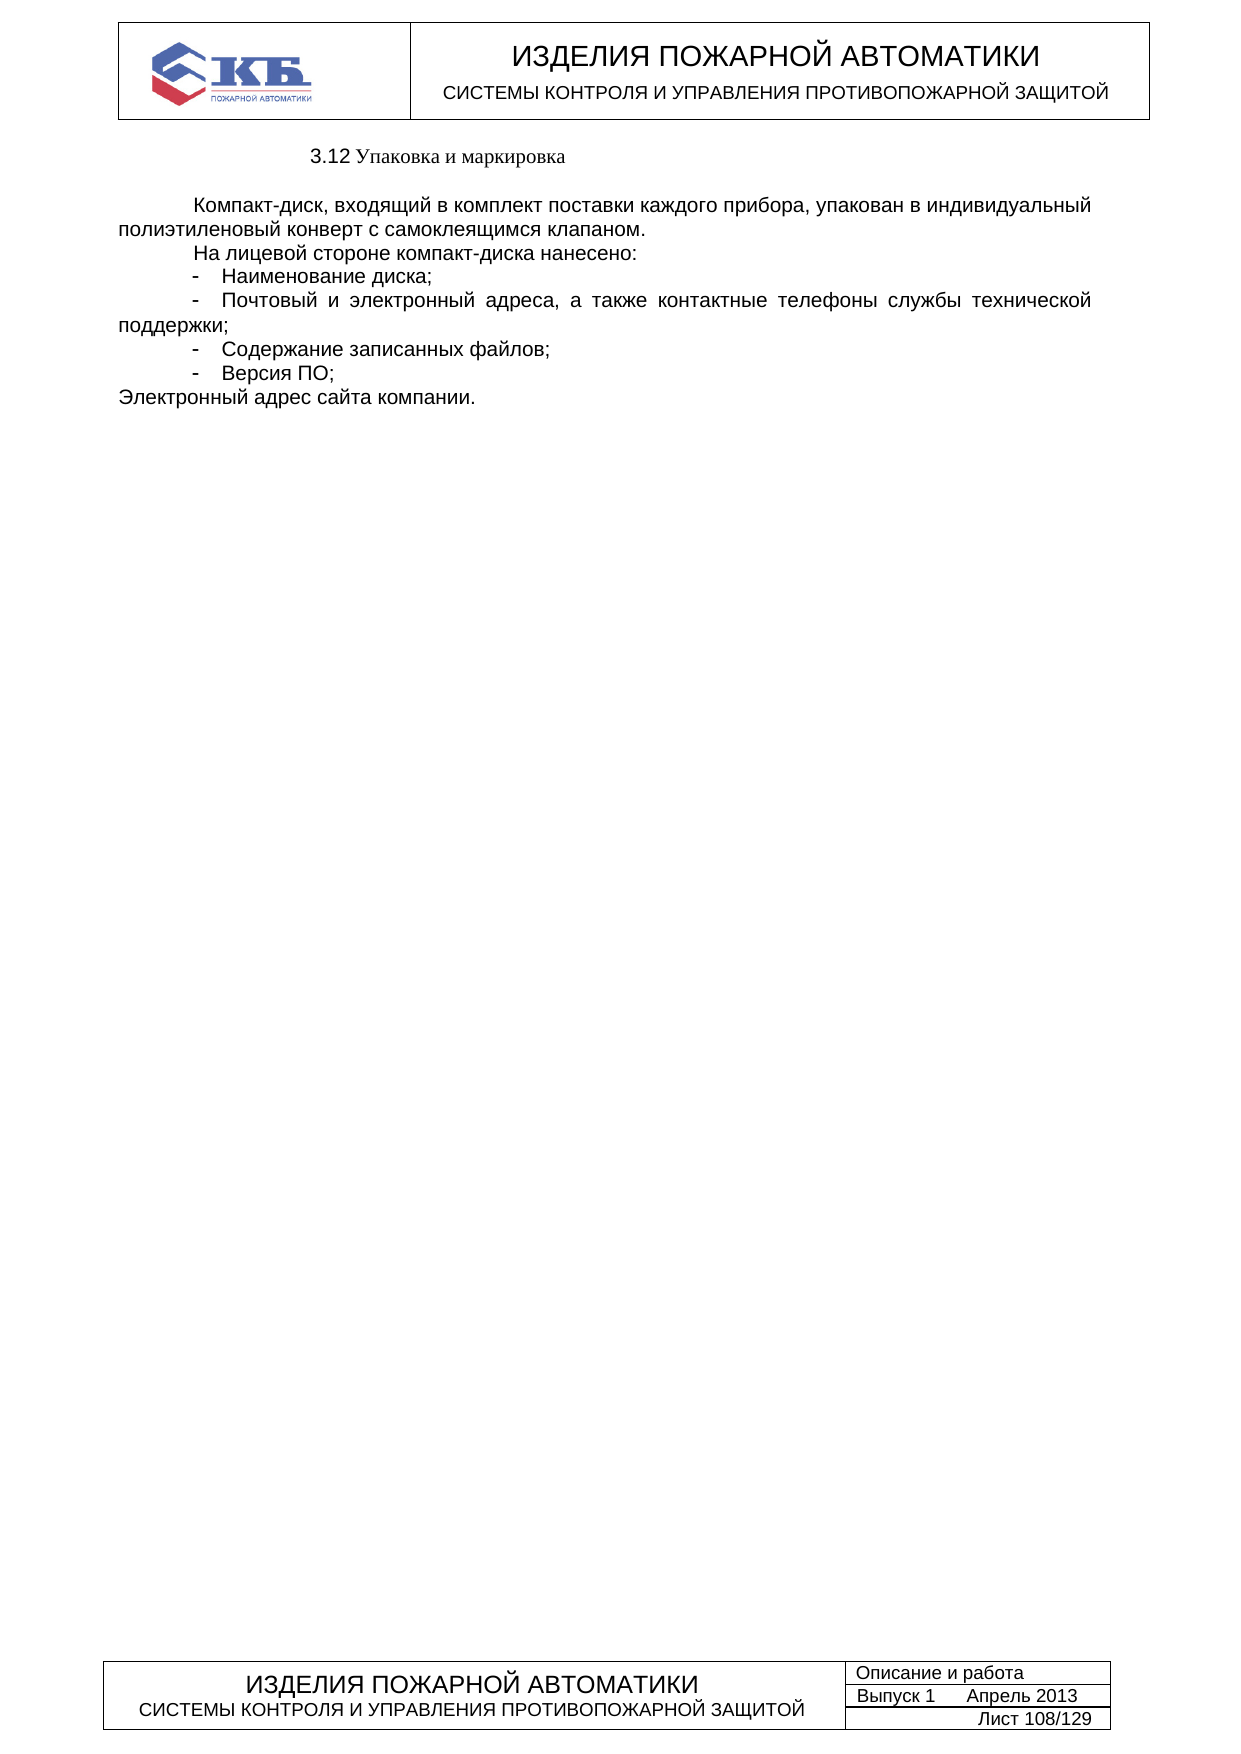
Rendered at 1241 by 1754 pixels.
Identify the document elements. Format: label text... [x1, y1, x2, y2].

text Компакт-диск, входящий в комплект поставки каждого прибора, упакован в индивидуальный полиэтиленовый конверт с самоклеящимся клапаном. [118, 192, 1092, 240]
list Почтовый и электронный адреса, а также контактные телефоны службы технической поддержки; [118, 288, 1092, 336]
list Упаковка и маркировка [310, 144, 1092, 168]
list Наименование диска; [118, 264, 1092, 288]
list Версия ПО; [118, 360, 1092, 384]
list Содержание записанных файлов; [118, 336, 1092, 360]
picture [148, 34, 325, 115]
text На лицевой стороне компакт-диска нанесено: [118, 240, 1092, 264]
text Электронный адрес сайта компании. [118, 384, 1092, 408]
